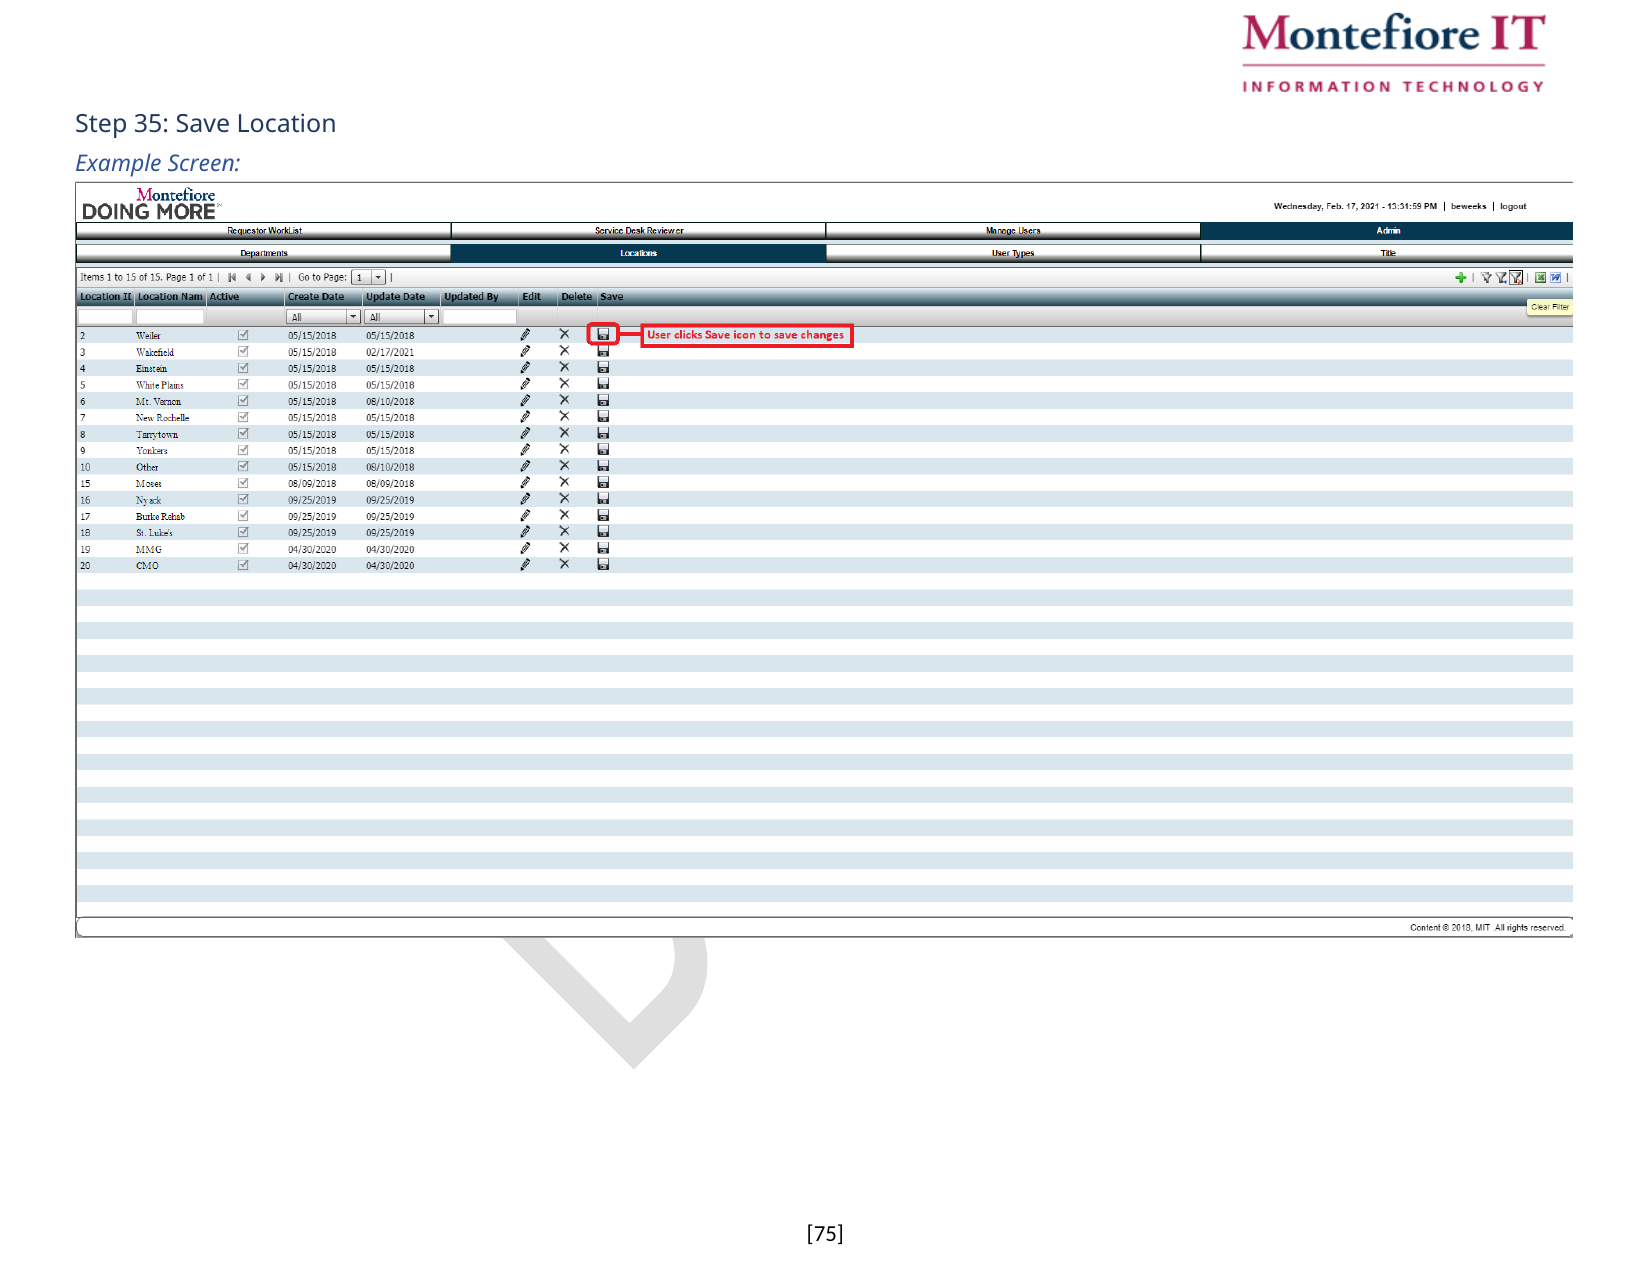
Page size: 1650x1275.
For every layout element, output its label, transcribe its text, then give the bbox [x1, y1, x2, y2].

subtitle Example Screen: [75, 147, 1575, 178]
picture [75, 180, 1573, 938]
subtitle Step 35: Save Location [75, 106, 1575, 140]
picture [1214, 0, 1575, 106]
